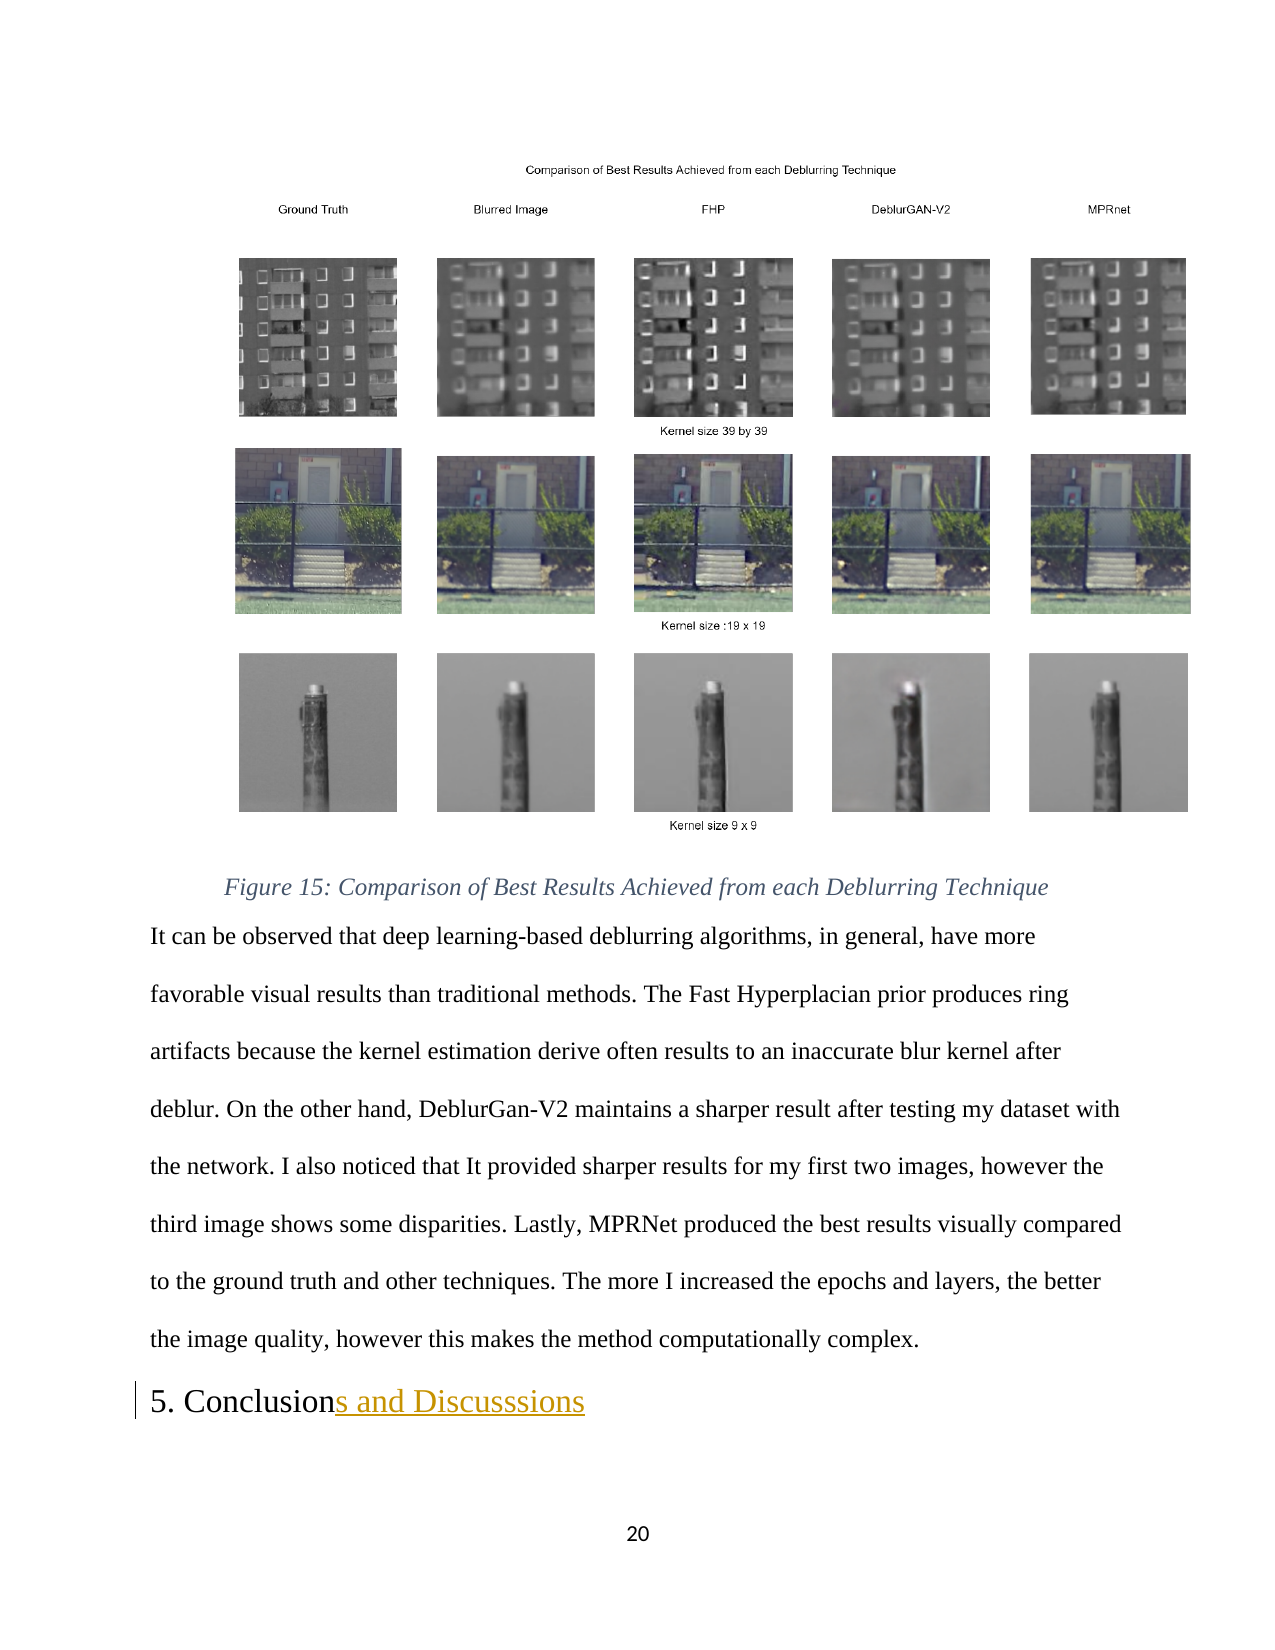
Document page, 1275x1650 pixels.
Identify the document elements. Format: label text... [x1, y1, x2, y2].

picture [225, 150, 1200, 843]
text Figure 15: Comparison of Best Results Achieved from each Deblurring Technique [150, 872, 1125, 900]
text It can be observed that deep learning-based deblurring algorithms, in general, have more favorable visual results than traditional methods. The Fast Hyperplacian prior produces ring artifacts because the kernel estimation derive often results to an inaccurate blur kernel after deblur. On the other hand, DeblurGan-V2 maintains a sharper result after testing my dataset with the network. I also noticed that It provided sharper results for my first two images, however the third image shows some disparities. Lastly, MPRNet produced the best results visually compared to the ground truth and other techniques. The more I increased the epochs and layers, the better the image quality, however this makes the method computationally complex. [150, 921, 1125, 1352]
text 5. Conclusion [150, 1381, 1125, 1419]
